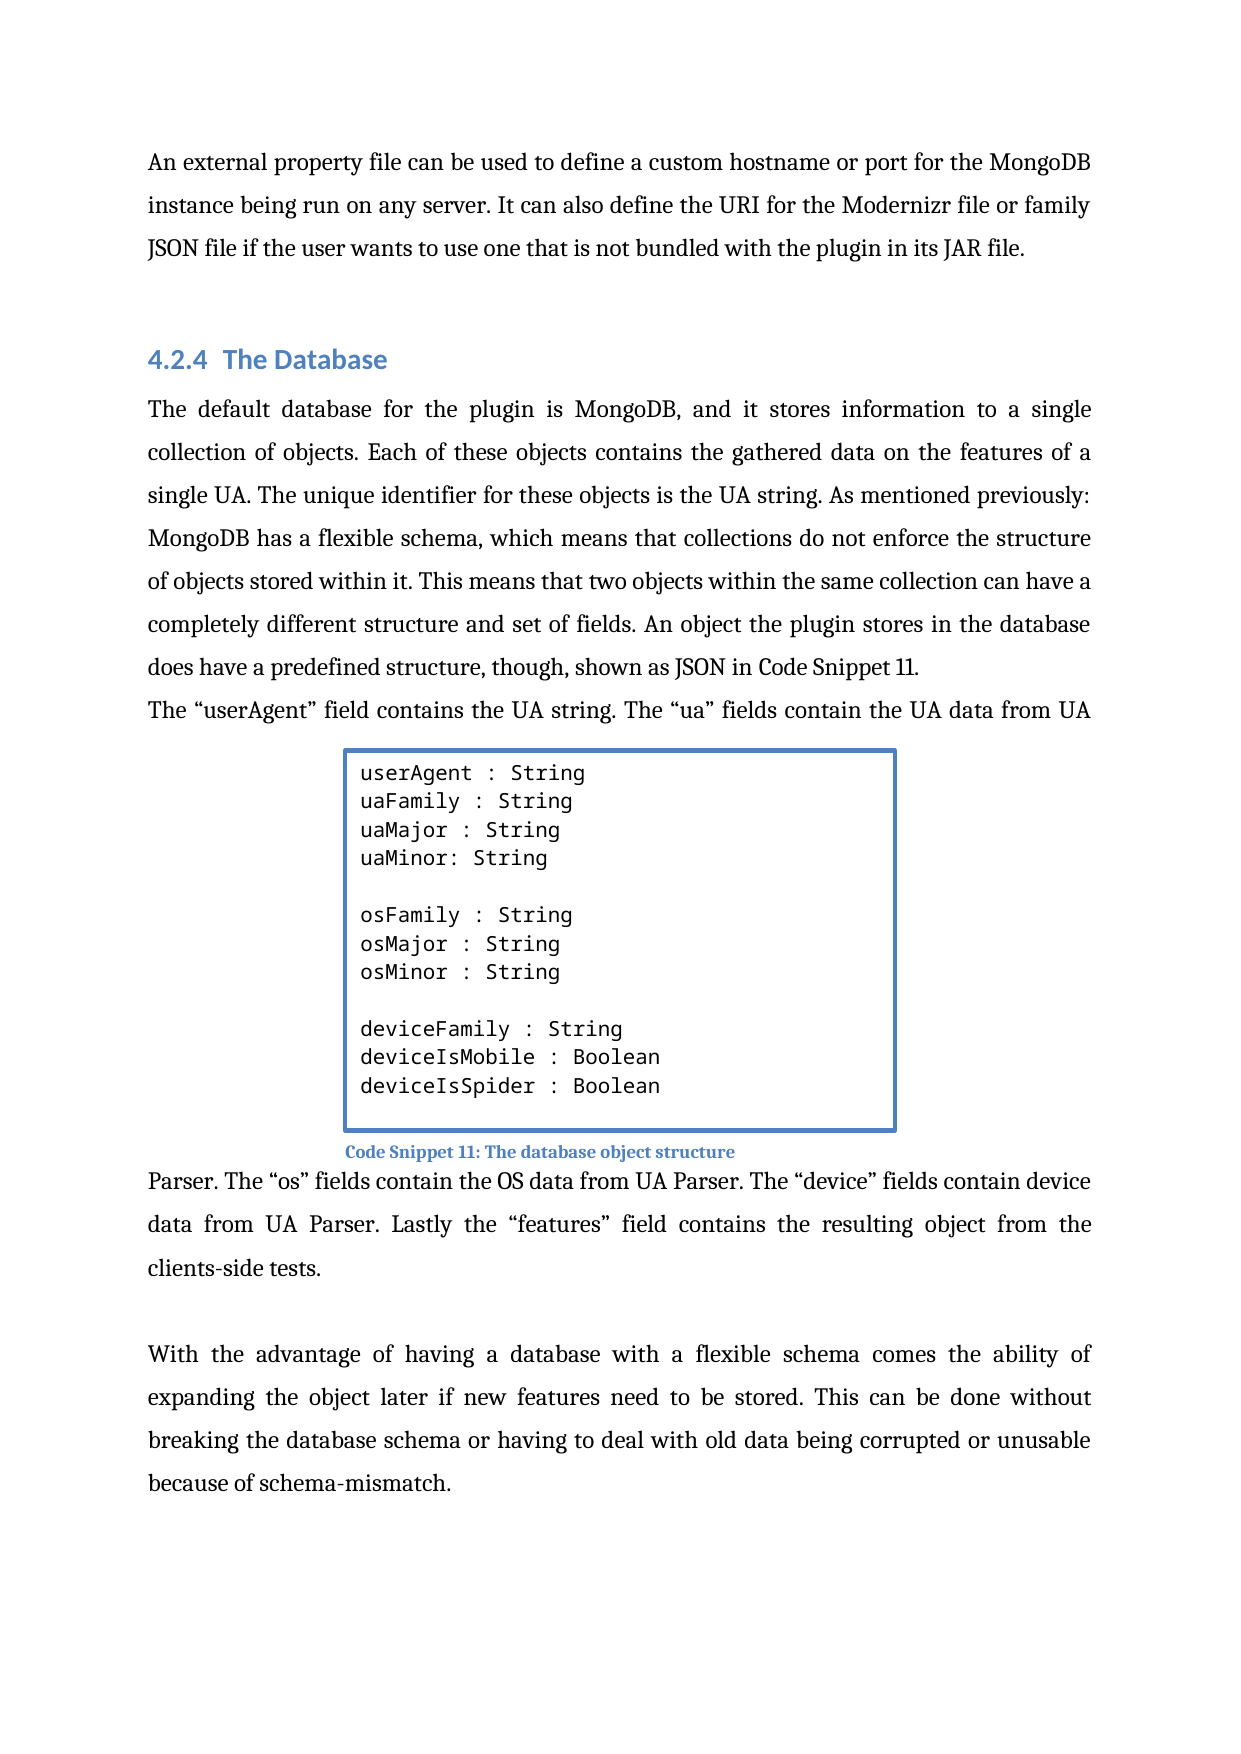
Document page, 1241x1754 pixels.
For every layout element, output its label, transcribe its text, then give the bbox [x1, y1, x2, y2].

subtitle The Database [148, 341, 1092, 377]
text With the advantage of having a database with a flexible schema comes the ability of expanding the object later if new features need to be stored. This can be done without breaking the database schema or having to deal with old data being corrupted or unusable because of schema-mismatch. [148, 1340, 1092, 1498]
text An external property file can be used to define a custom hostname or port for the MongoDB instance being run on any server. It can also define the URI for the Modernizr file or family JSON file if the user wants to use one that is not bundled with the plugin in its JAR file. [148, 148, 1092, 263]
text The “userAgent” field contains the UA string. The “ua” fields contain the UA data from UA Parser. The “os” fields contain the OS data from UA Parser. The “device” fields contain device data from UA Parser. Lastly the “features” field contains the resulting object from the clients-side tests. [148, 696, 1092, 1282]
